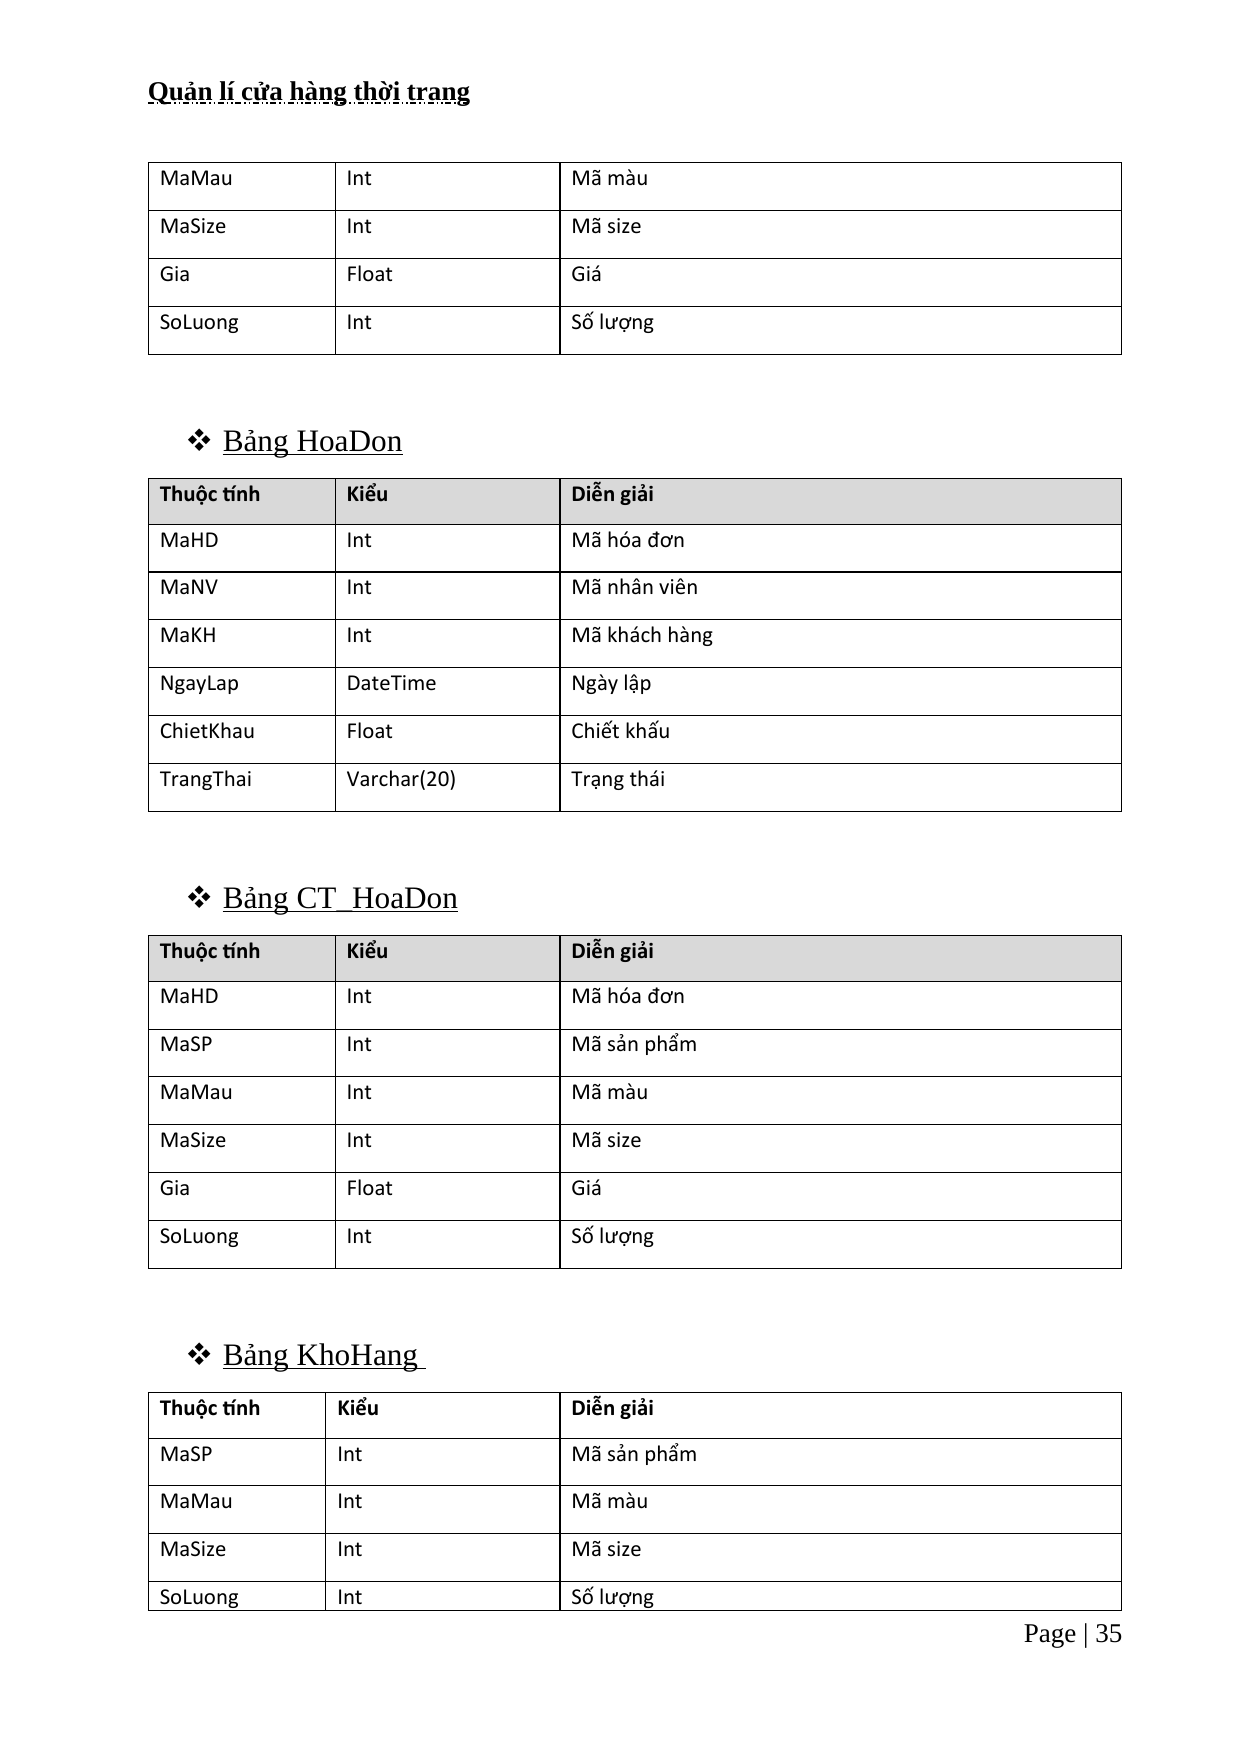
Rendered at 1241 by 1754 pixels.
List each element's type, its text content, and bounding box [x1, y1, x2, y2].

list Bảng KhoHang [185, 1336, 1122, 1372]
table_cell Gia [149, 1173, 335, 1220]
table_cell MaNV [149, 573, 335, 619]
table_cell MaHD [149, 525, 335, 571]
table_cell MaKH [149, 620, 335, 667]
table_cell NgayLap [149, 668, 335, 715]
list Bảng CT_HoaDon [185, 879, 1122, 915]
table_cell Mã sản phẩm [561, 1439, 1121, 1485]
table_cell Int [336, 982, 559, 1028]
table_cell MaMau [149, 1077, 335, 1124]
table_cell Gia [149, 259, 335, 306]
table_cell SoLuong [149, 1221, 335, 1267]
table_cell Mã nhân viên [561, 573, 1121, 619]
table_cell DateTime [336, 668, 559, 715]
table_cell Int [336, 620, 559, 667]
table_cell ChietKhau [149, 716, 335, 763]
table_cell Int [326, 1582, 559, 1610]
table_cell Float [336, 716, 559, 763]
table_cell Int [336, 1077, 559, 1124]
table_cell Int [336, 1221, 559, 1267]
table_cell Float [336, 1173, 559, 1220]
table_cell Varchar(20) [336, 764, 559, 811]
table_cell Mã màu [561, 163, 1121, 210]
table_cell Mã size [561, 211, 1121, 258]
table_cell Giá [561, 259, 1121, 306]
table_cell MaSize [149, 211, 335, 258]
table_cell Int [336, 1125, 559, 1172]
table_cell Int [336, 525, 559, 571]
table_cell Số lượng [561, 1582, 1121, 1610]
table_cell Mã hóa đơn [561, 982, 1121, 1028]
table_cell MaHD [149, 982, 335, 1028]
table_cell MaSize [149, 1125, 335, 1172]
table_header Thuộc tính [149, 1393, 325, 1438]
table_cell Giá [561, 1173, 1121, 1220]
list Bảng HoaDon [185, 422, 1122, 458]
table_header Kiểu [336, 479, 559, 524]
table_cell MaSize [149, 1534, 325, 1581]
table_cell Mã size [561, 1125, 1121, 1172]
table_cell MaMau [149, 1486, 325, 1533]
table_cell Mã size [561, 1534, 1121, 1581]
table_header Diễn giải [561, 936, 1121, 981]
table_header Thuộc tính [149, 936, 335, 981]
table_cell Int [336, 573, 559, 619]
table_cell Số lượng [561, 1221, 1121, 1267]
table_cell Float [336, 259, 559, 306]
table_cell Mã sản phẩm [561, 1030, 1121, 1076]
table_cell Mã màu [561, 1486, 1121, 1533]
table_header Kiểu [326, 1393, 559, 1438]
table_cell Mã hóa đơn [561, 525, 1121, 571]
table_cell MaSP [149, 1030, 335, 1076]
table_cell Int [326, 1486, 559, 1533]
table_cell Int [326, 1439, 559, 1485]
table_cell Chiết khấu [561, 716, 1121, 763]
table_cell Trạng thái [561, 764, 1121, 811]
table_cell Int [336, 163, 559, 210]
table_header Thuộc tính [149, 479, 335, 524]
table_header Diễn giải [561, 1393, 1121, 1438]
table_cell MaSP [149, 1439, 325, 1485]
table_cell TrangThai [149, 764, 335, 811]
table_cell Mã màu [561, 1077, 1121, 1124]
table_cell Int [326, 1534, 559, 1581]
table_cell Int [336, 307, 559, 353]
table_cell Mã khách hàng [561, 620, 1121, 667]
table_header Diễn giải [561, 479, 1121, 524]
table_cell MaMau [149, 163, 335, 210]
table_cell Ngày lập [561, 668, 1121, 715]
table_cell Int [336, 211, 559, 258]
table_cell SoLuong [149, 307, 335, 353]
table_cell Số lượng [561, 307, 1121, 353]
table_cell SoLuong [149, 1582, 325, 1610]
table_cell Int [336, 1030, 559, 1076]
table_header Kiểu [336, 936, 559, 981]
